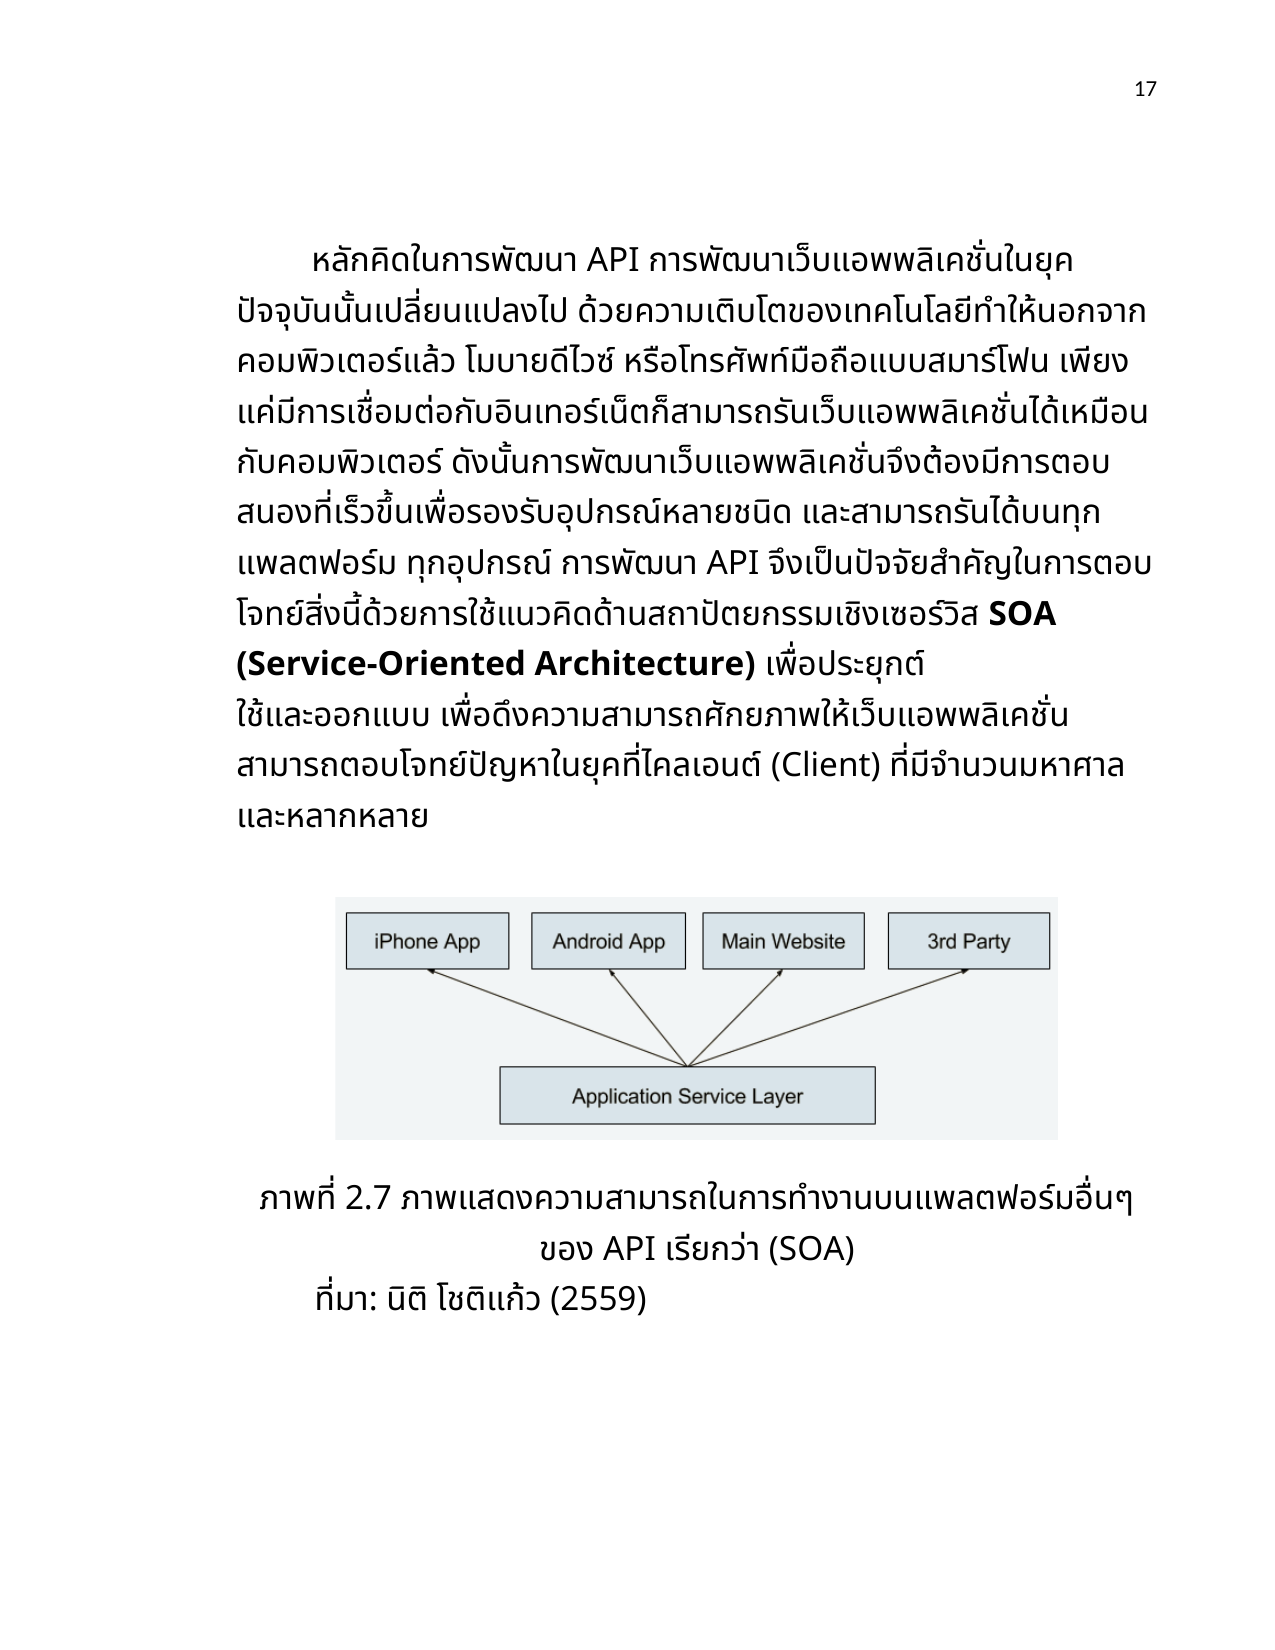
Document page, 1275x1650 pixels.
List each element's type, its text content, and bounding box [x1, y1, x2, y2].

text หลักคิดในการพัฒนา API การพัฒนาเว็บแอพพลิเคชั่นในยุคปัจจุบันนั้นเปลี่ยนแปลงไป ด้วยความเติบโตของเทคโนโลยีทำให้นอกจากคอมพิวเตอร์แล้ว โมบายดีไวซ์ หรือโทรศัพท์มือถือแบบสมาร์โฟน เพียงแค่มีการเชื่อมต่อกับอินเทอร์เน็ตก็สามารถรันเว็บแอพพลิเคชั่นได้เหมือนกับคอมพิวเตอร์ ดังนั้นการพัฒนาเว็บแอพพลิเคชั่นจึงต้องมีการตอบสนองที่เร็วขึ้นเพื่อรองรับอุปกรณ์หลายชนิด และสามารถรันได้บนทุกแพลตฟอร์ม ทุกอุปกรณ์ การพัฒนา API จึงเป็นปัจจัยสำคัญในการตอบโจทย์สิ่งนี้ด้วยการใช้แนวคิดด้านสถาปัตยกรรมเชิงเซอร์วิส SOA (Service-Oriented Architecture) เพื่อประยุกต์ ใช้และออกแบบ เพื่อดึงความสามารถศักยภาพให้เว็บแอพพลิเคชั่นสามารถตอบโจทย์ปัญหาในยุคที่ไคลเอนต์ (Client) ที่มีจำนวนมหาศาลและหลากหลาย [236, 236, 1157, 842]
text ที่มา: นิติ โชติแก้ว (2559) [236, 1275, 386, 1326]
text ภาพที่ 2.7 ภาพแสดงความสามารถในการทำงานบนแพลตฟอร์มอื่นๆ ของ API เรียกว่า (SOA) [236, 1174, 1157, 1275]
picture [335, 897, 1058, 1140]
text ที่มา: นิติ โชติแก้ว (2559) [542, 1275, 1157, 1326]
